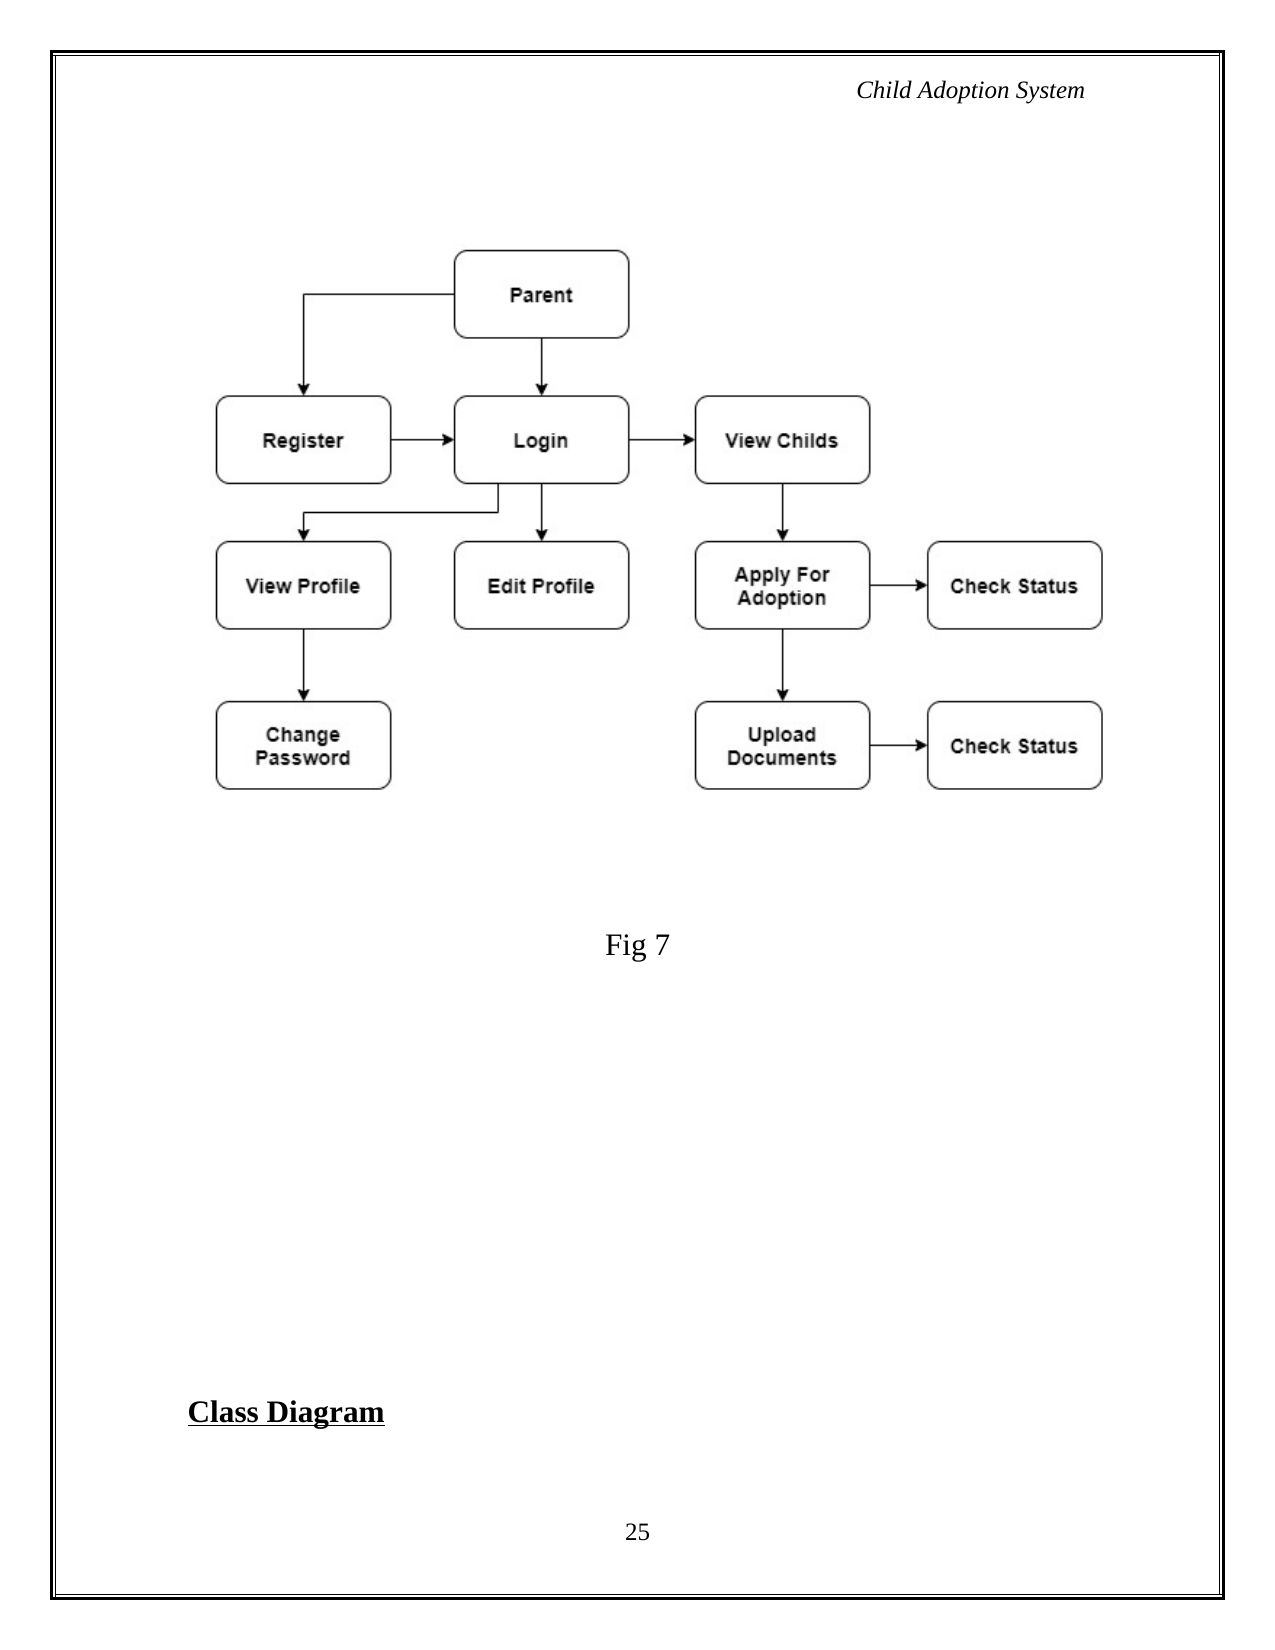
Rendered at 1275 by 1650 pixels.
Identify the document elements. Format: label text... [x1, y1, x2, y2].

text Fig 7 [187, 926, 1087, 962]
text Class Diagram [187, 1393, 1087, 1429]
picture [187, 221, 1132, 819]
